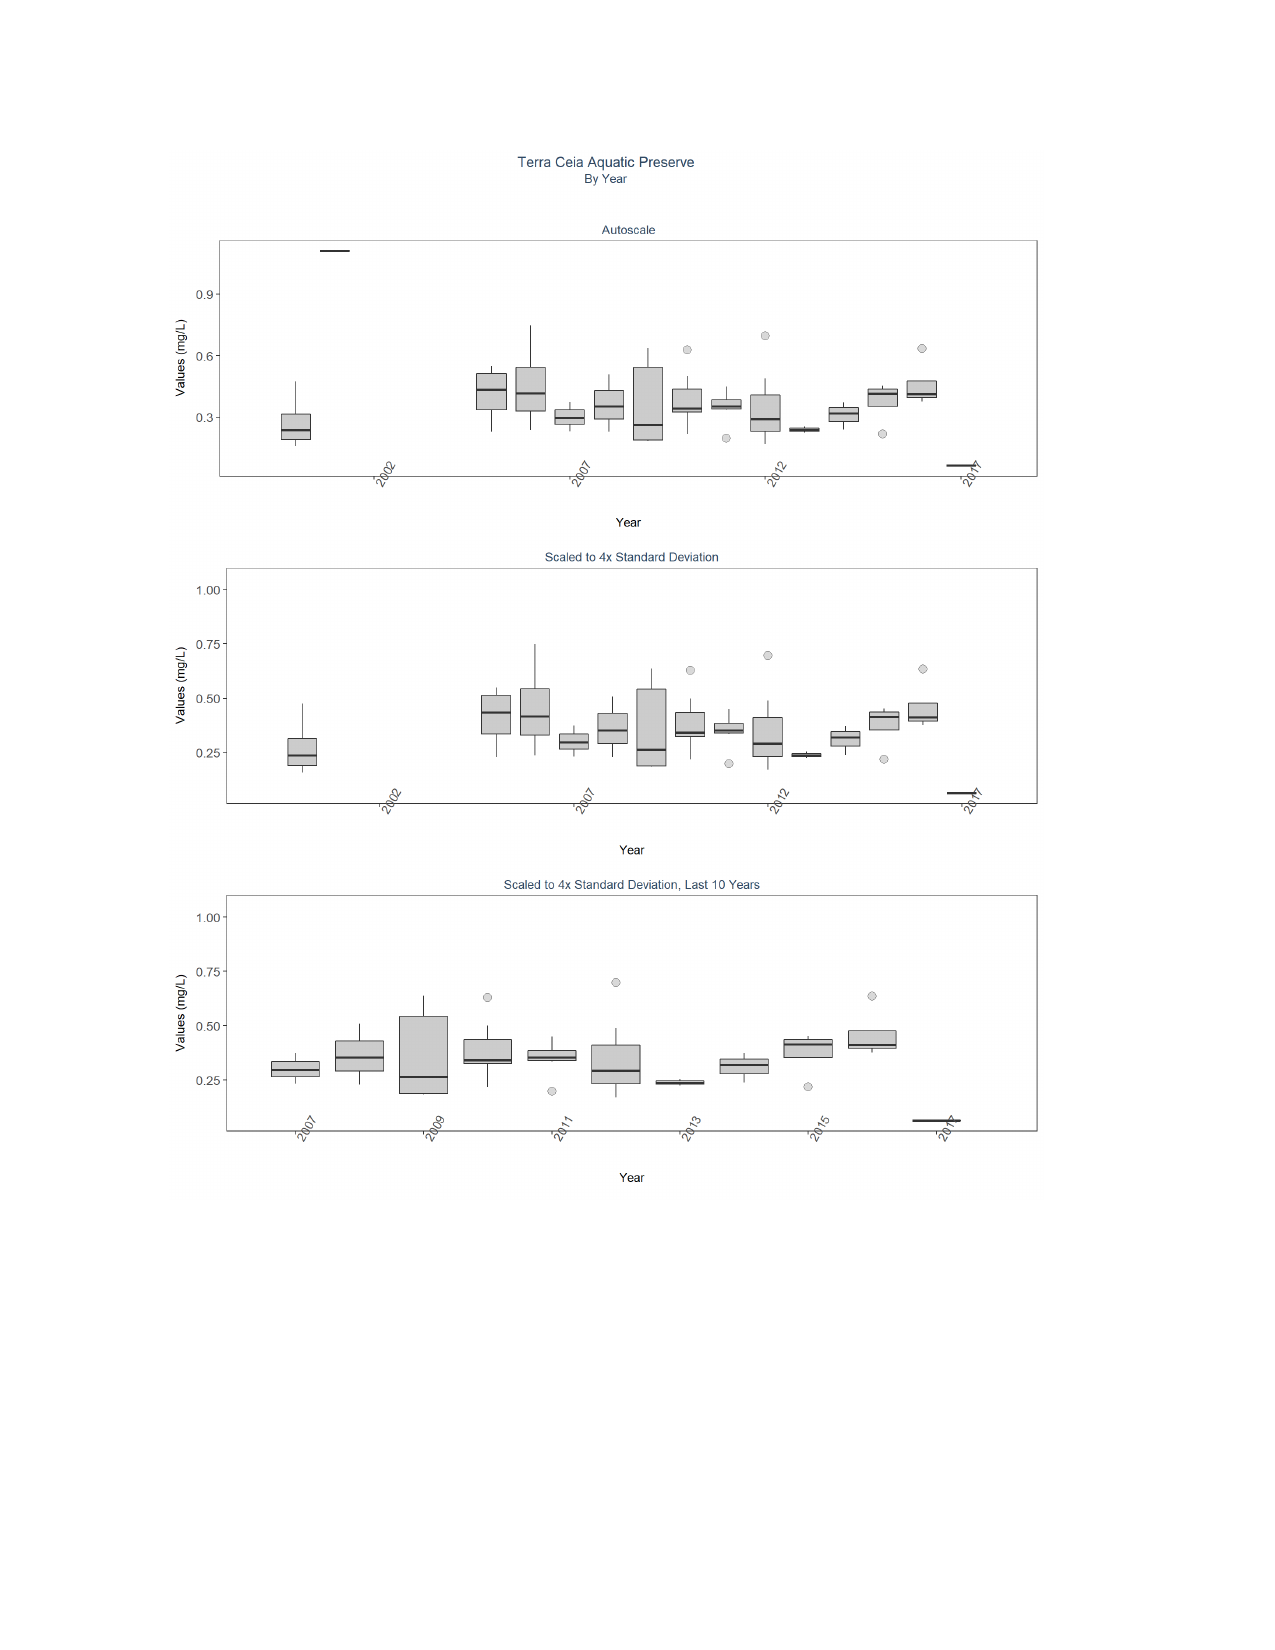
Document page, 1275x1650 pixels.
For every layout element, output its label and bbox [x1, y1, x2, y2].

picture [168, 150, 1044, 1200]
